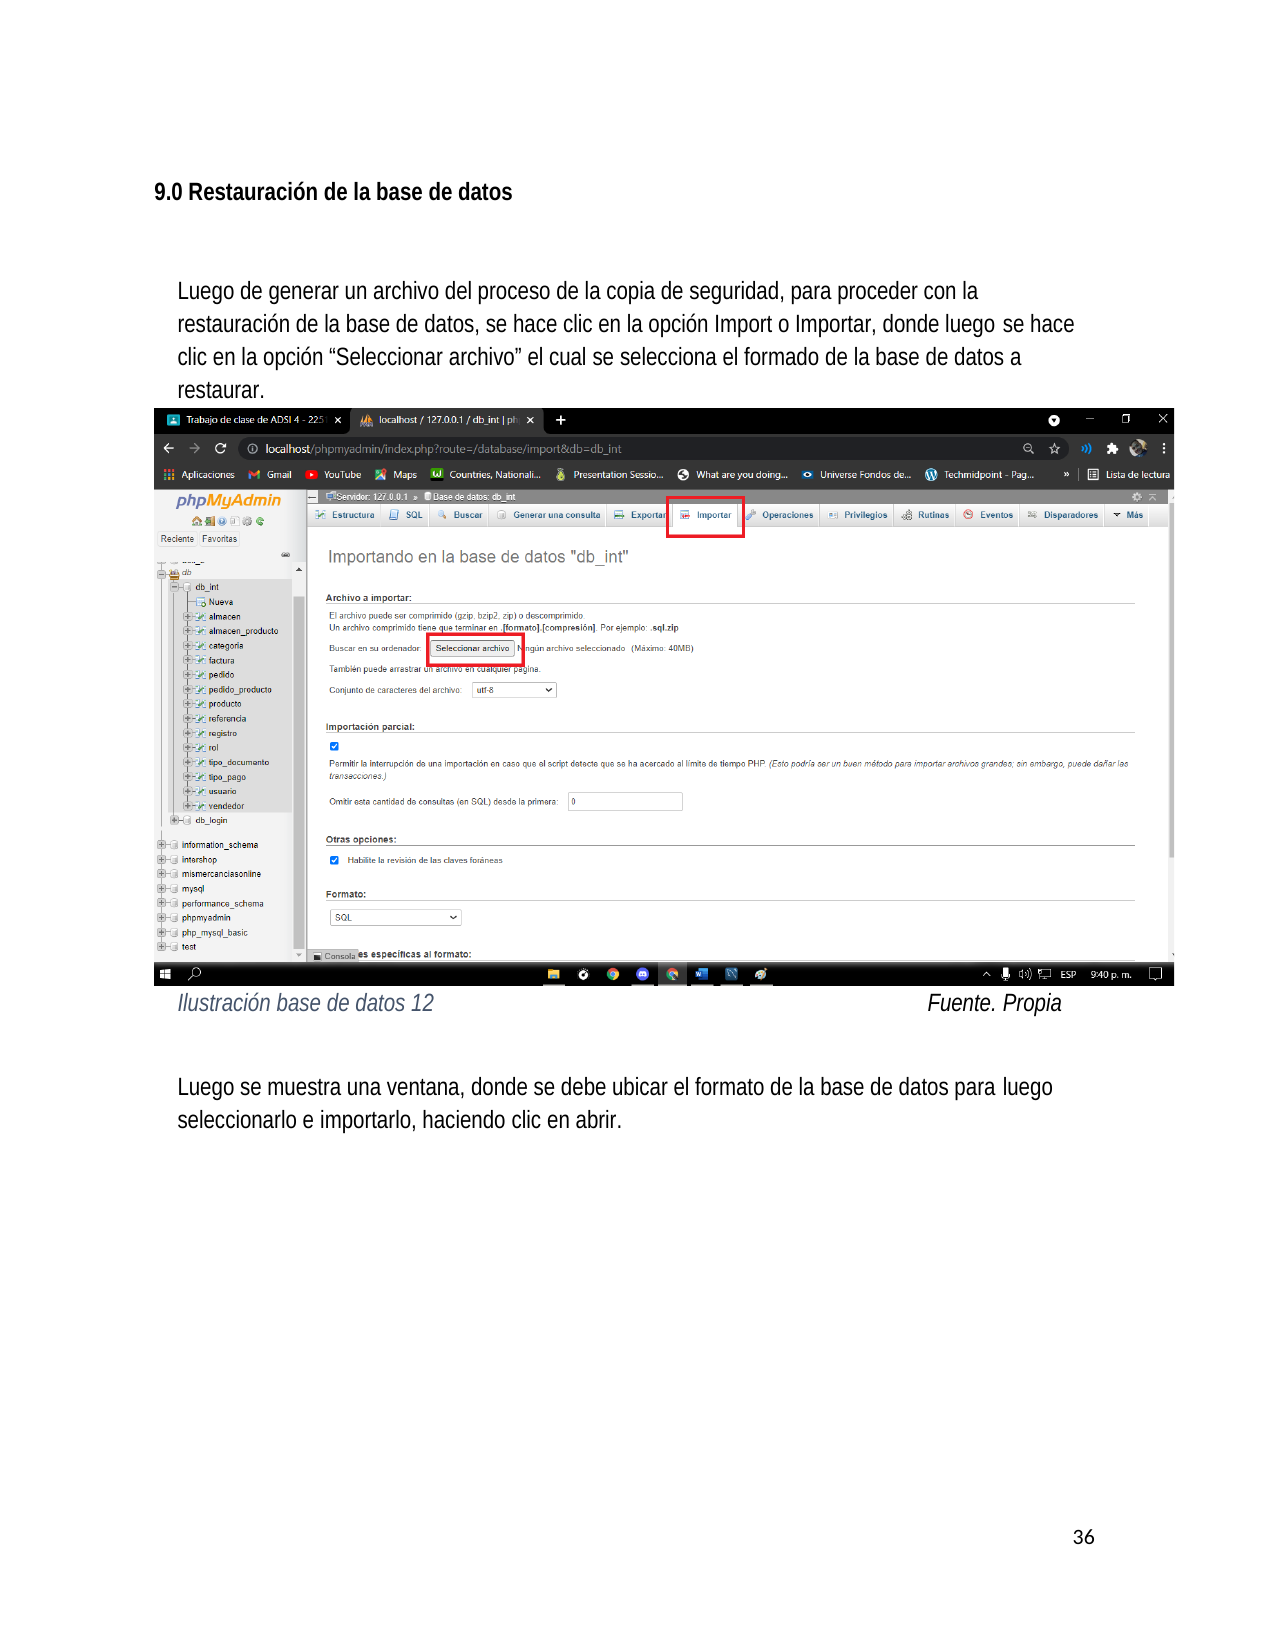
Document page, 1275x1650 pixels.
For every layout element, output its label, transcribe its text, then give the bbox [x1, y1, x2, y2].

text Ilustración base de datos 12 Fuente. Propia [177, 988, 1175, 1016]
subtitle 9.0 Restauración de la base de datos [154, 177, 1175, 262]
text Luego de generar un archivo del proceso de la copia de seguridad, para proceder con la restauración de la base de datos, se hace clic en la opción Import o Importar, donde luego se hace clic en la opción “Seleccionar archivo” el cual se selecciona el formado de la base de datos a restaurar. [177, 276, 1077, 404]
picture [154, 408, 1175, 986]
text Luego se muestra una ventana, donde se debe ubicar el formato de la base de datos para luego seleccionarlo e importarlo, haciendo clic en abrir. [177, 1072, 1095, 1133]
